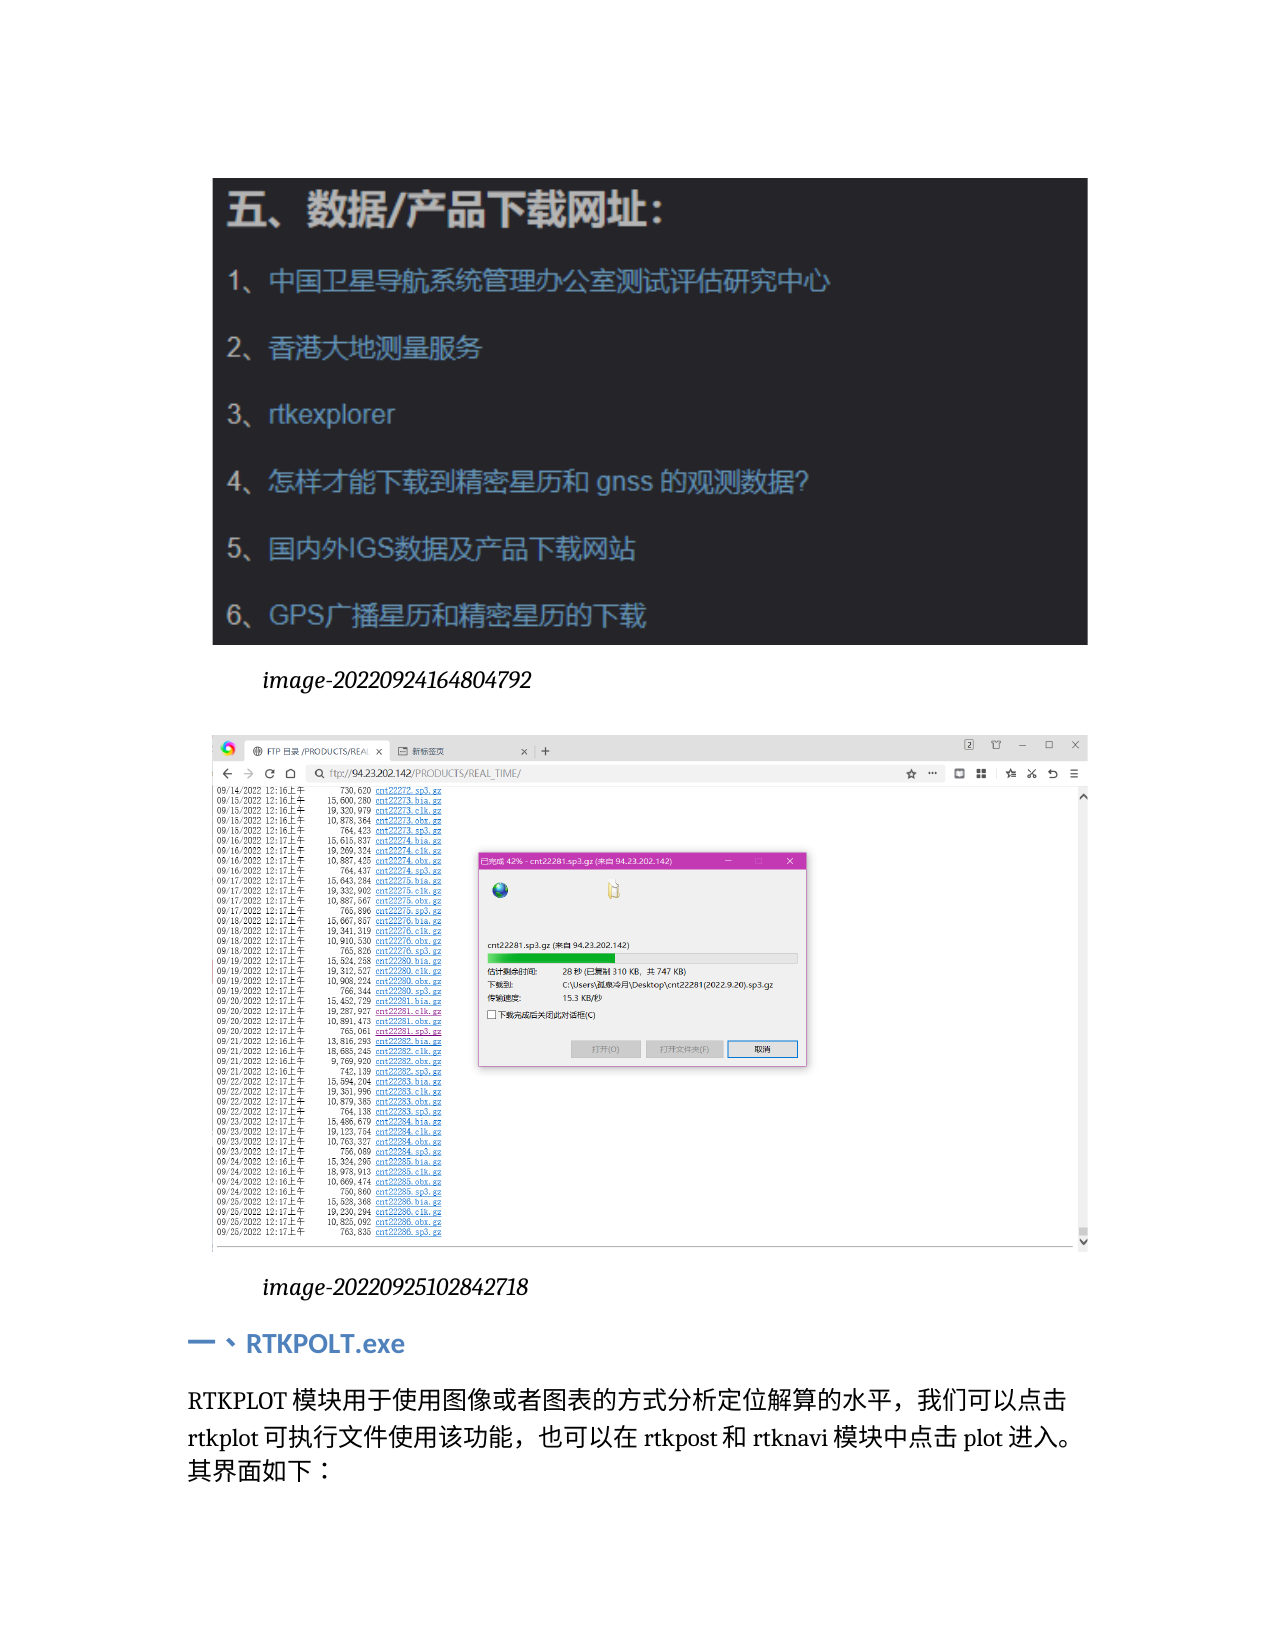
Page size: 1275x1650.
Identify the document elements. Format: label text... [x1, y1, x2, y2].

subtitle 一、RTKPOLT.exe [187, 1322, 1087, 1362]
picture [212, 178, 1088, 645]
list image-20220925102842718 [212, 1273, 1087, 1301]
text RTKPLOT模块用于使用图像或者图表的方式分析定位解算的水平，我们可以点击rtkplot可执行文件使用该功能，也可以在rtkpost和rtknavi模块中点击plot进入。其界面如下： [187, 1381, 1087, 1487]
picture [212, 735, 1088, 1252]
list image-20220924164804792 [212, 666, 1087, 694]
